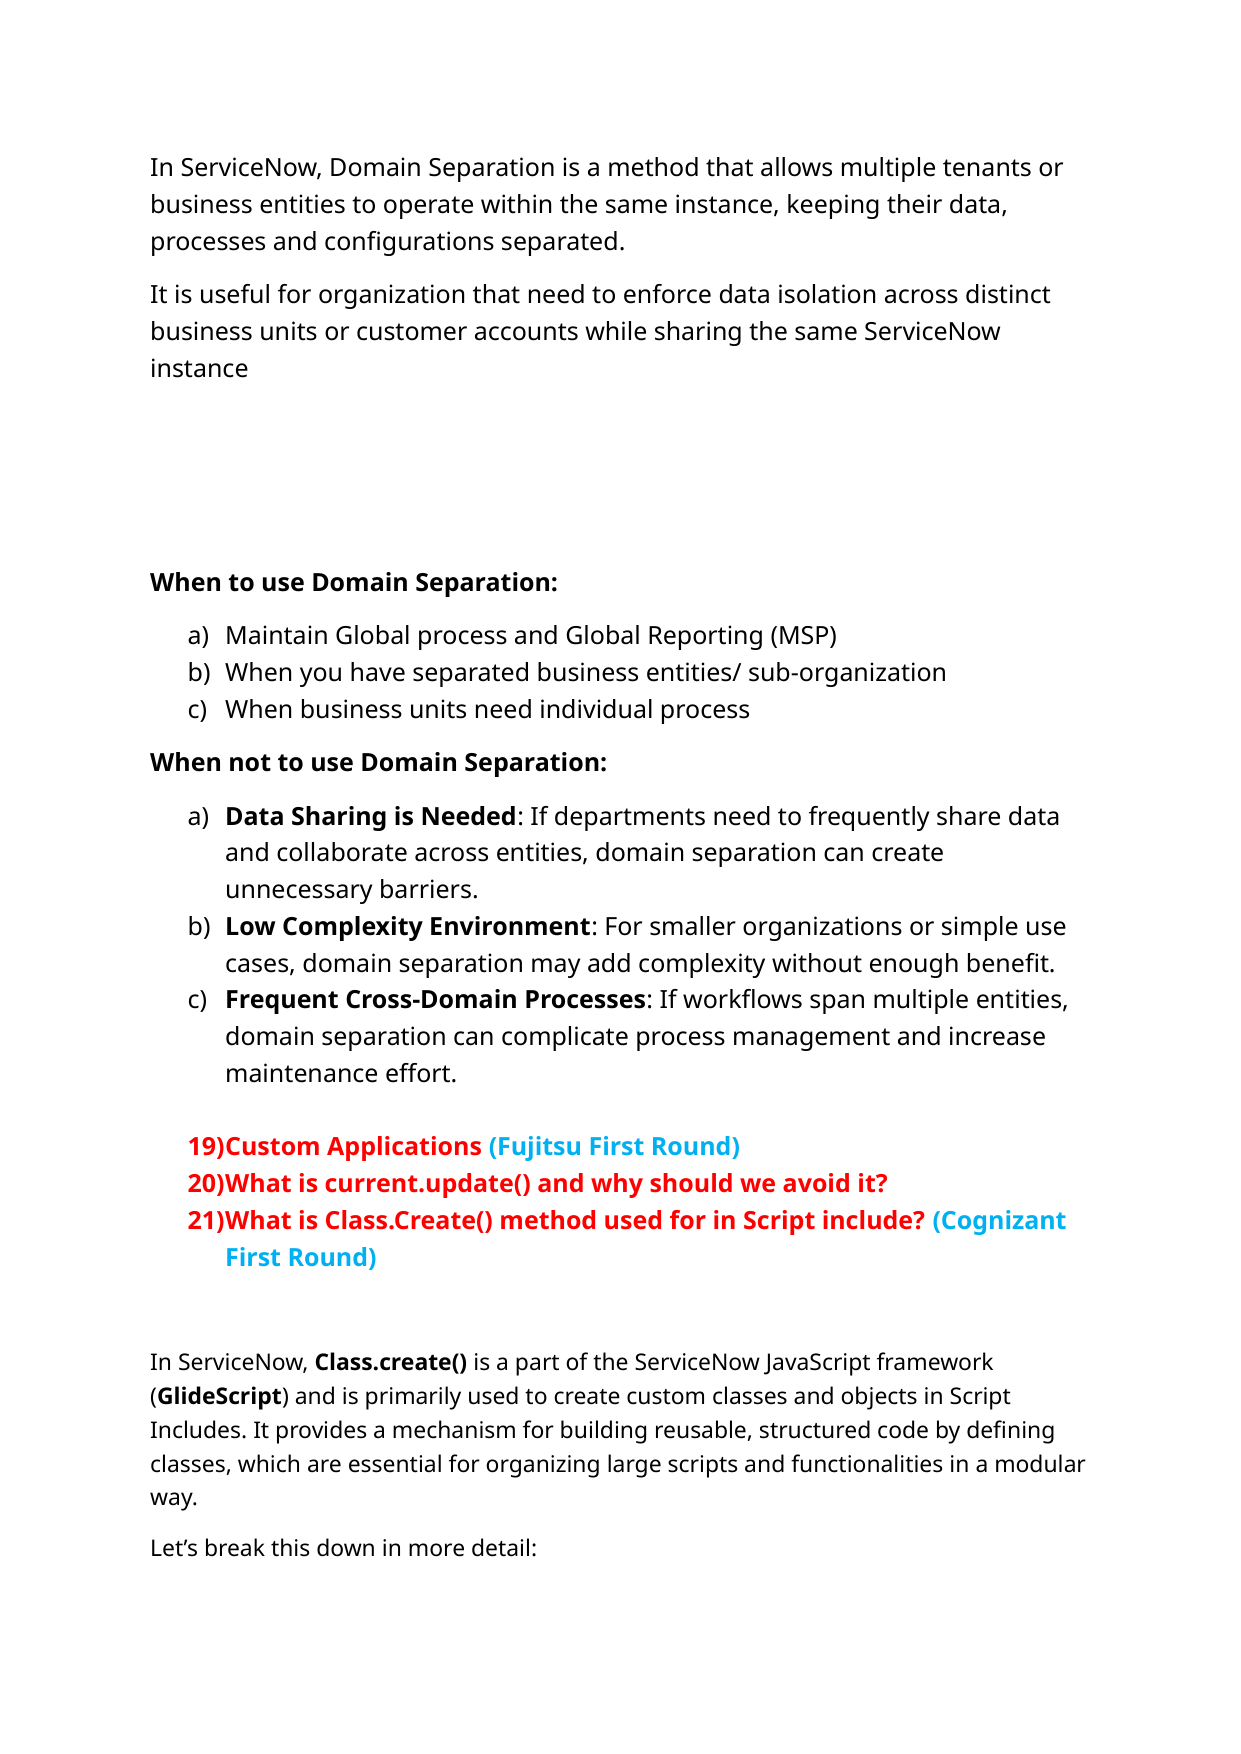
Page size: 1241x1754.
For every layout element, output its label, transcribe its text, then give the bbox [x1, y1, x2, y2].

list When you have separated business entities/ sub-organization [187, 654, 1090, 688]
list Data Sharing is Needed: If departments need to frequently share data and collaborate across entities, domain separation can create unnecessary barriers. [187, 798, 1090, 906]
text When to use Domain Separation: [150, 564, 1090, 598]
list What is Class.Create() method used for in Script include? (Cognizant First Round) [187, 1203, 1090, 1273]
list Frequent Cross-Domain Processes: If workflows span multiple entities, domain separation can complicate process management and increase maintenance effort. [187, 982, 1090, 1089]
text In ServiceNow, Class.create() is a part of the ServiceNow JavaScript framework (GlideScript) and is primarily used to create custom classes and objects in Script Includes. It provides a mechanism for building reusable, structured code by defining classes, which are essential for organizing large scripts and functionalities in a modular way. [150, 1346, 1090, 1512]
text When not to use Domain Separation: [150, 745, 1090, 779]
list Custom Applications (Fujitsu First Round) [187, 1129, 1090, 1163]
list Low Complexity Environment: For smaller organizations or simple use cases, domain separation may add complexity without enough benefit. [187, 908, 1090, 979]
text Let’s break this down in more detail: [150, 1532, 1090, 1563]
list Maintain Global process and Global Reporting (MSP) [187, 618, 1090, 652]
list What is current.update() and why should we avoid it? [187, 1166, 1090, 1200]
list When business units need individual process [187, 691, 1090, 725]
text In ServiceNow, Domain Separation is a method that allows multiple tenants or business entities to operate within the same instance, keeping their data, processes and configurations separated. [150, 150, 1090, 258]
text It is useful for organization that need to enforce data isolation across distinct business units or customer accounts while sharing the same ServiceNow instance [150, 277, 1090, 384]
